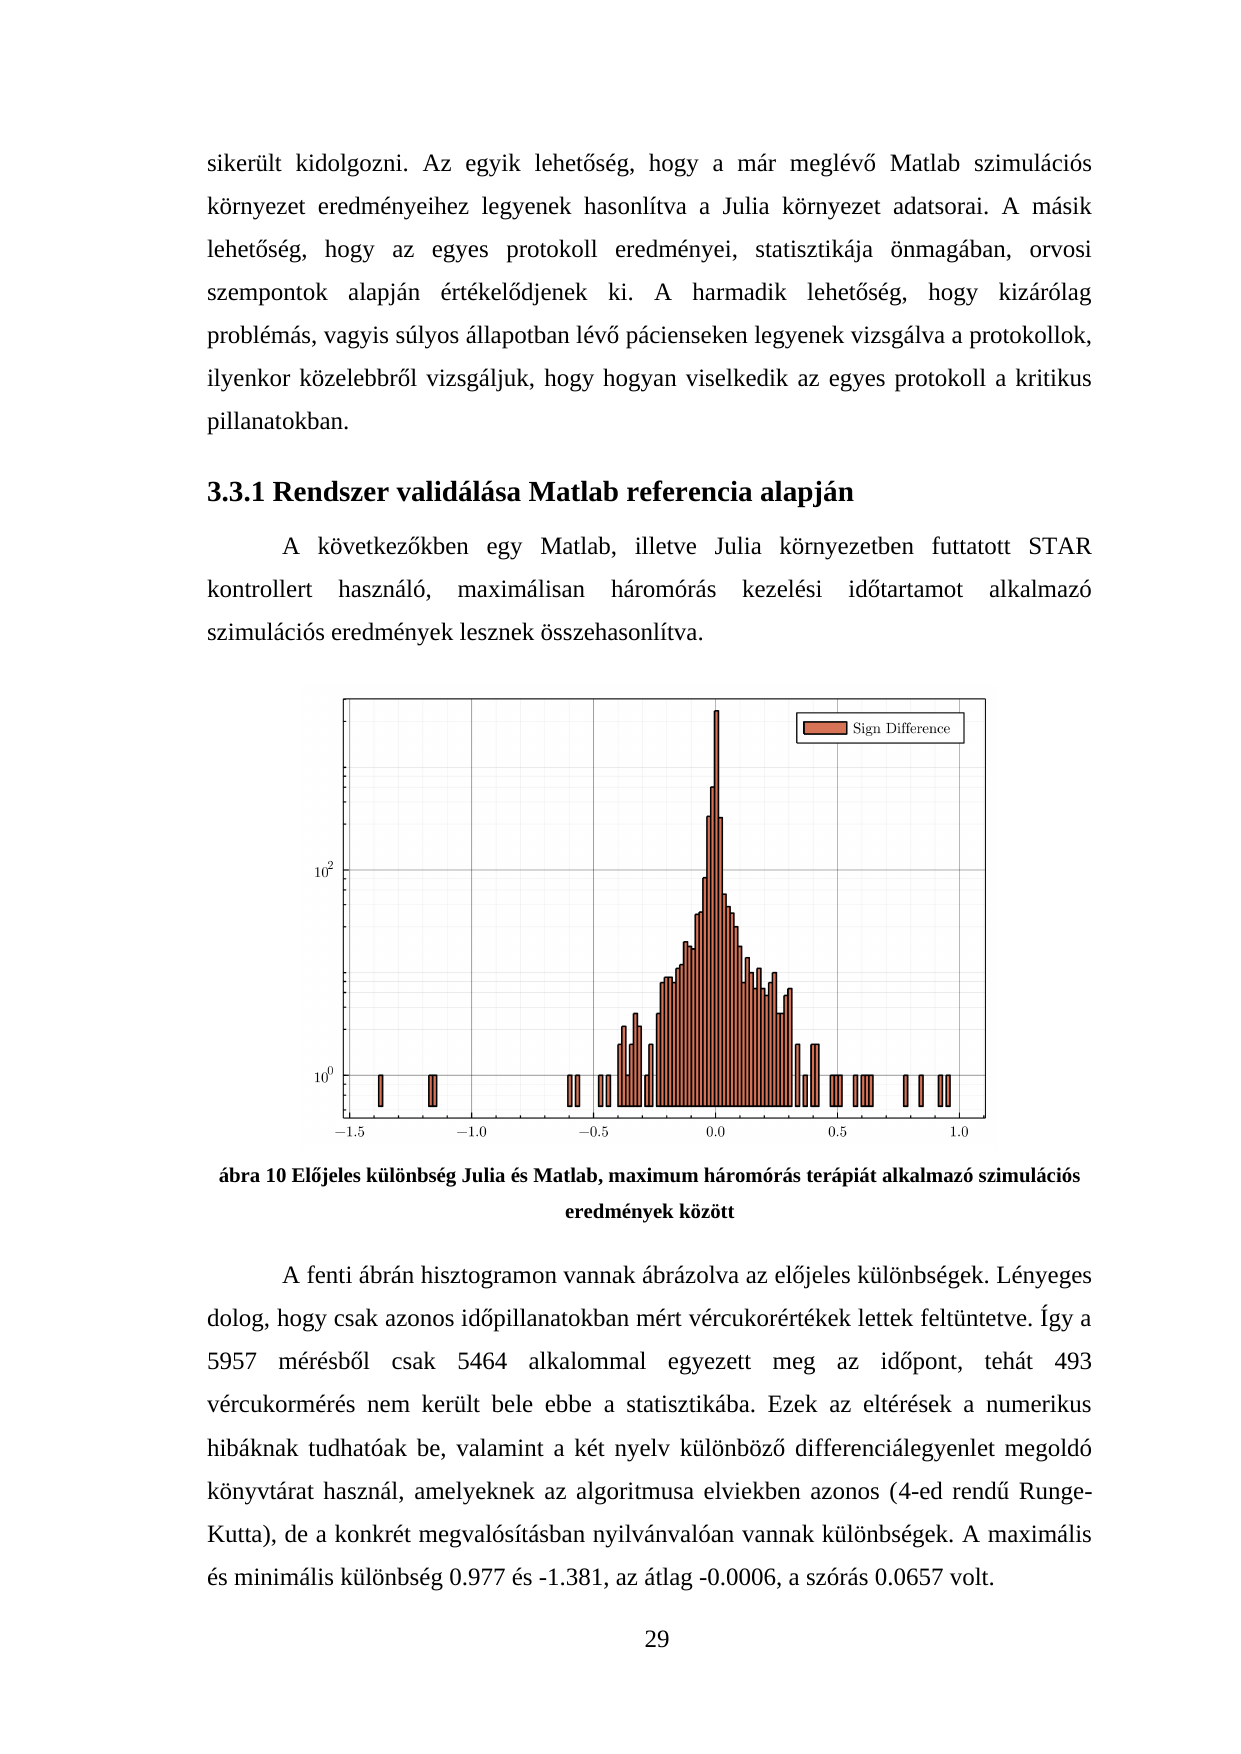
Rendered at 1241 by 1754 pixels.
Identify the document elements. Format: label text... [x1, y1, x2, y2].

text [207, 148, 1092, 435]
text A fenti ábrán hisztogramon vannak ábrázolva az előjeles különbségek. Lényeges dolog, hogy csak azonos időpillanatokban mért vércukorértékek lettek feltüntetve. Így a 5957 mérésből csak 5464 alkalommal egyezett meg az időpont, tehát 493 vércukormérés nem került bele ebbe a statisztikába. Ezek az eltérések a numerikus hibáknak tudhatóak be, valamint a két nyelv különböző differenciálegyenlet megoldó könyvtárat használ, amelyeknek az algoritmusa elviekben azonos (4-ed rendű Runge-Kutta), de a konkrét megvalósításban nyilvánvalóan vannak különbségek. A maximális és minimális különbség 0.977 és -1.381, az átlag -0.0006, a szórás 0.0657 volt. [207, 1260, 1092, 1591]
picture [300, 685, 999, 1151]
text A következőkben egy Matlab, illetve Julia környezetben futtatott STAR kontrollert használó, maximálisan háromórás kezelési időtartamot alkalmazó szimulációs eredmények lesznek összehasonlítva. [207, 531, 1092, 646]
subtitle Rendszer validálása Matlab referencia alapján [207, 474, 1092, 508]
